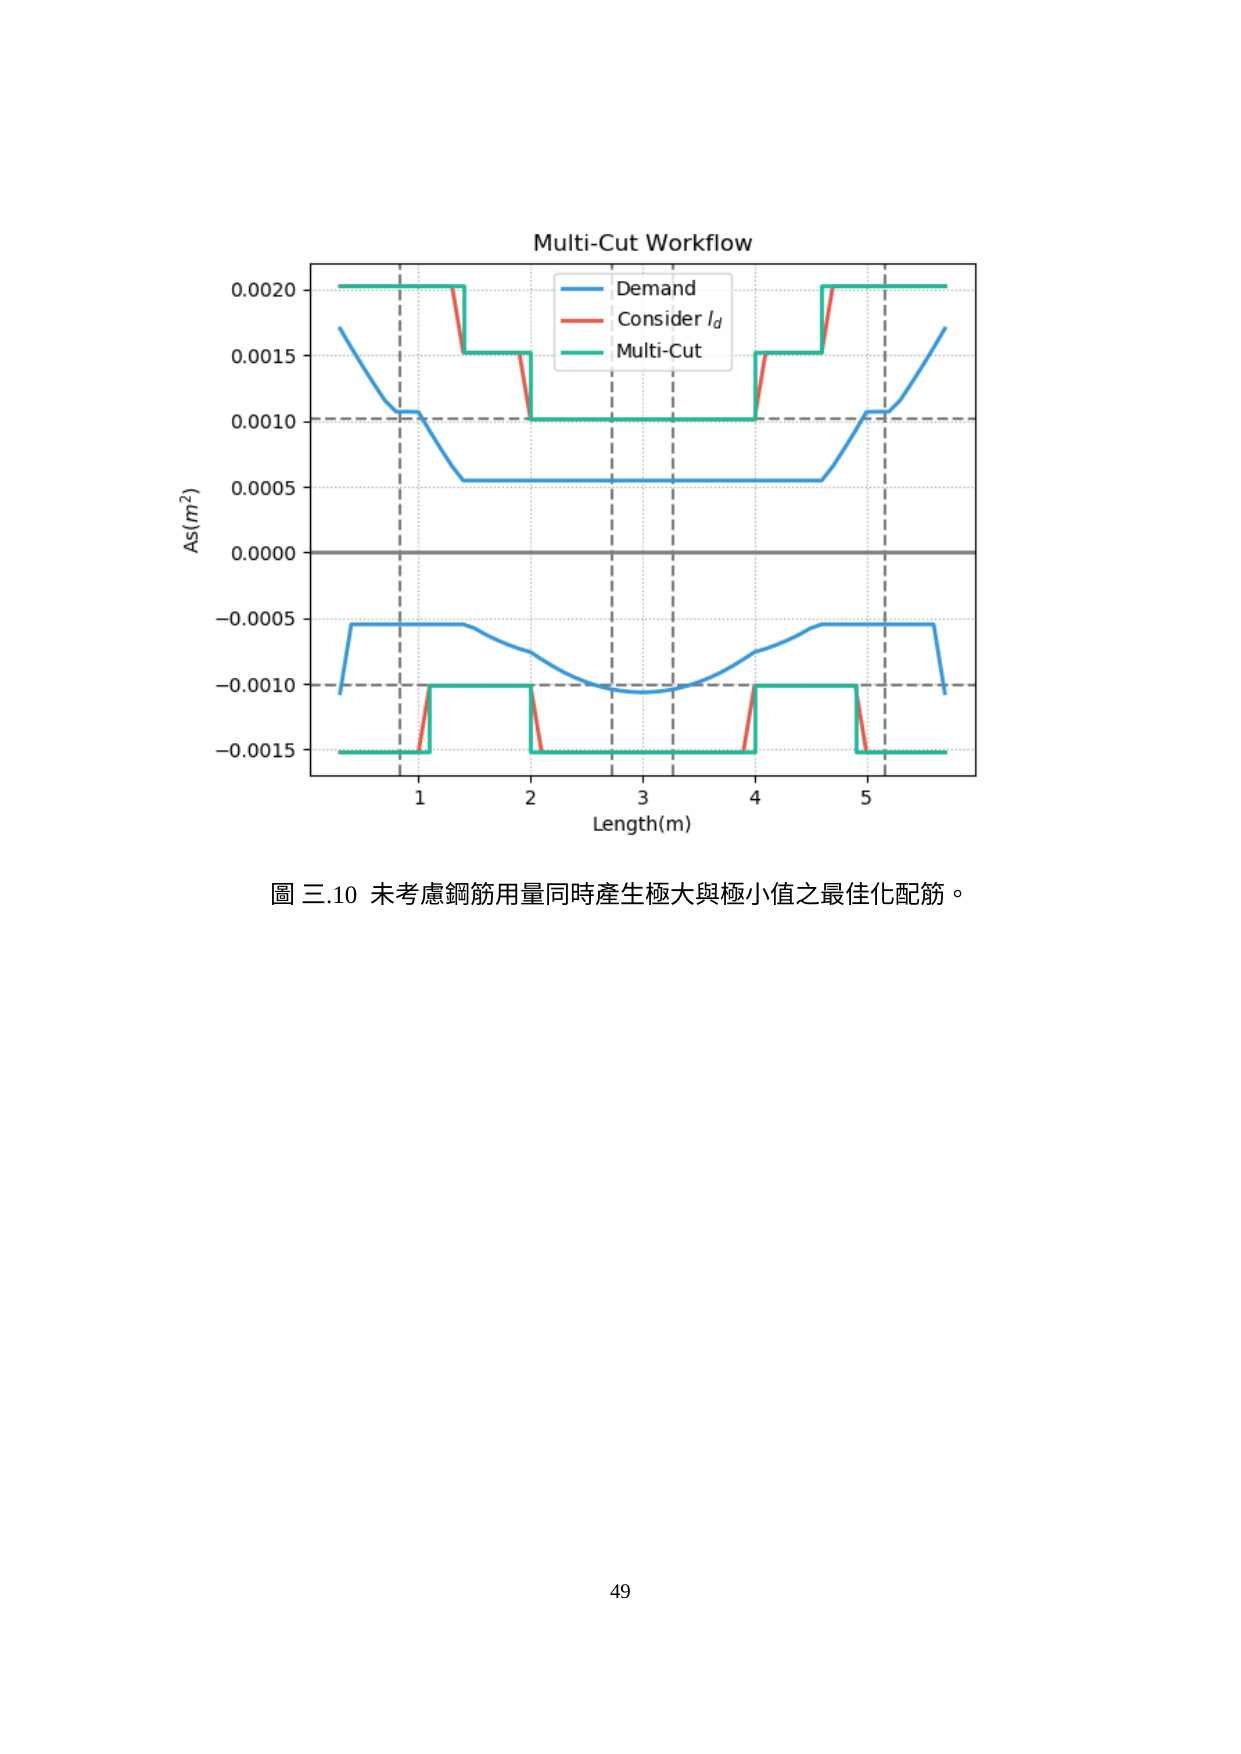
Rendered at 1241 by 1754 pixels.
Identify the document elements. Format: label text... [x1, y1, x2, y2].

picture [177, 184, 1063, 849]
